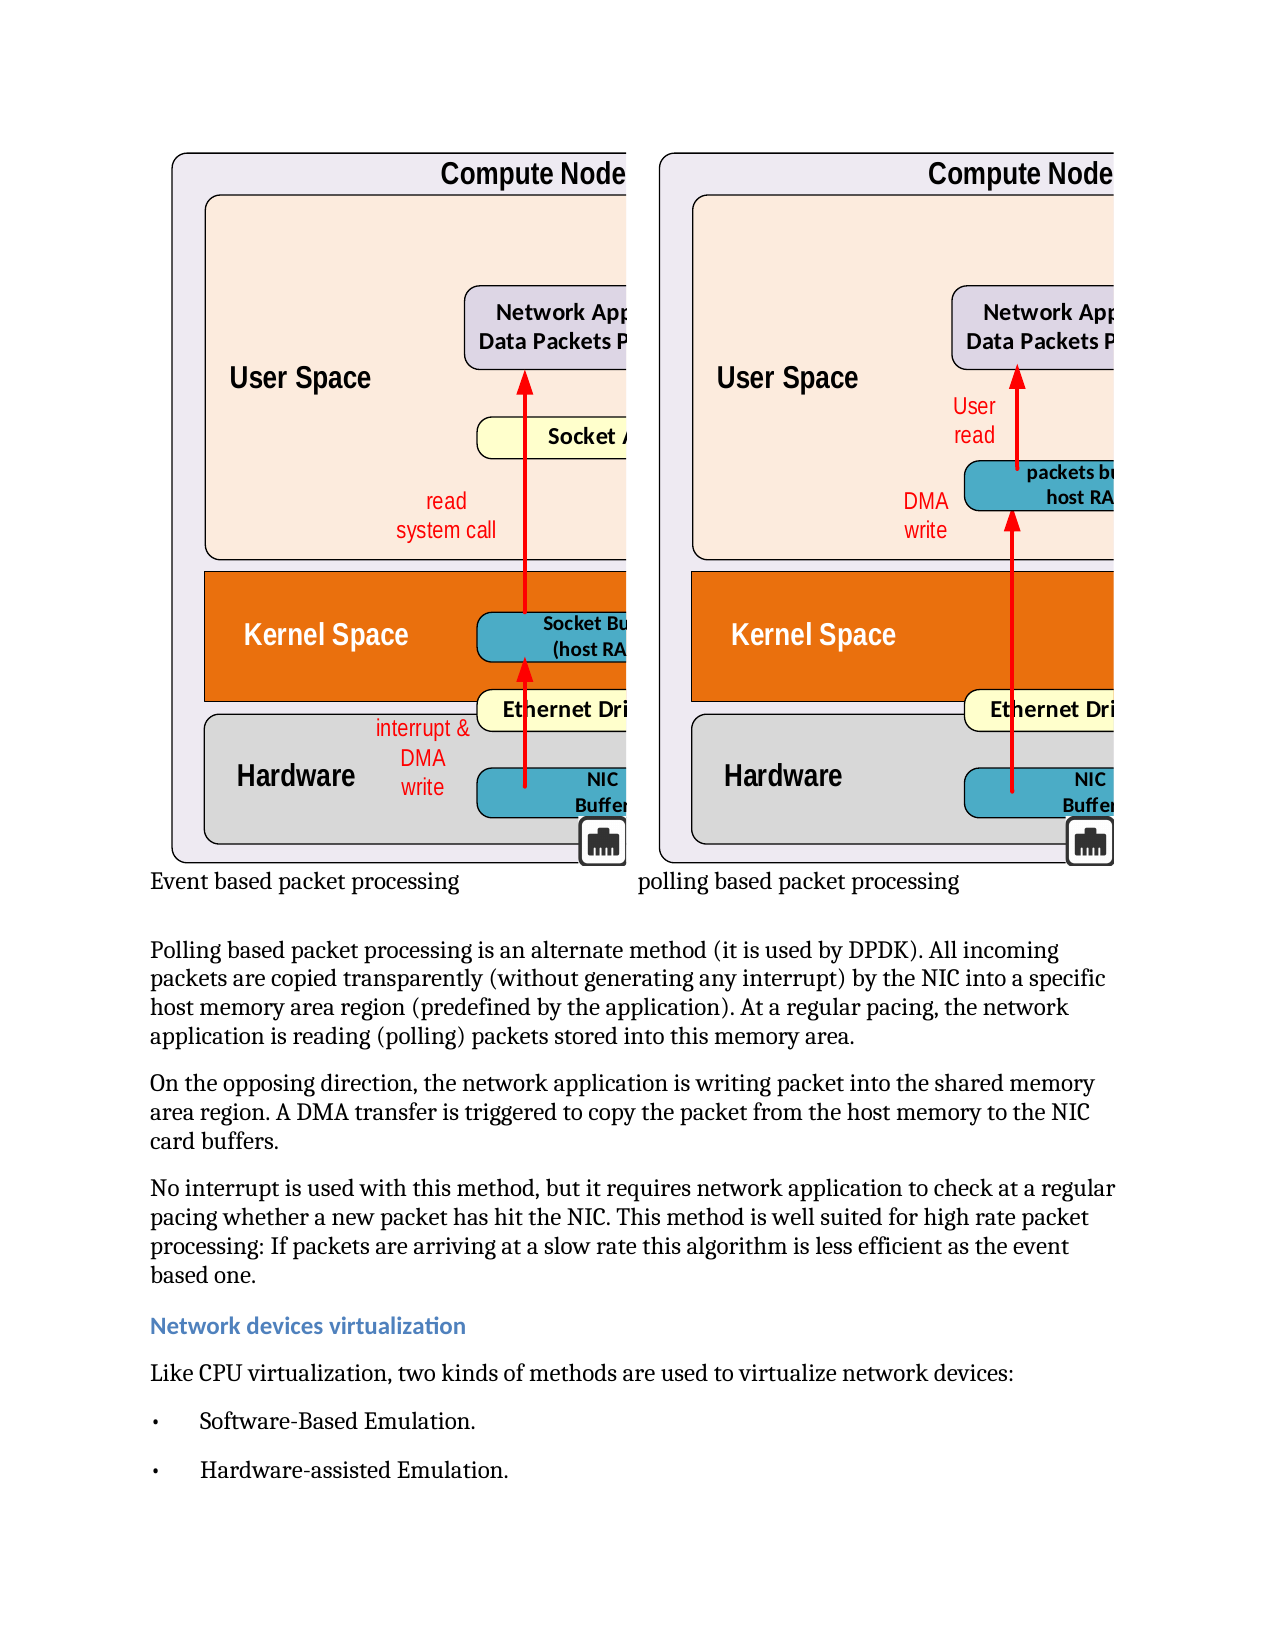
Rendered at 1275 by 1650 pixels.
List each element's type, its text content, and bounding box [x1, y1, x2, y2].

subtitle Network devices virtualization [150, 1310, 1125, 1341]
text No interrupt is used with this method, but it requires network application to check at a regular pacing whether a new packet has hit the NIC. This method is well suited for high rate packet processing: If packets are arriving at a slow rate this algorithm is less efficient as the event based one. [150, 1174, 1125, 1289]
list Software-Based Emulation. [150, 1407, 1125, 1436]
table_header Event based packet processing [139, 150, 626, 917]
text On the opposing direction, the network application is writing packet into the shared memory area region. A DMA transfer is triggered to copy the packet from the host memory to the NIC card buffers. [150, 1069, 1125, 1156]
text Like CPU virtualization, two kinds of methods are used to virtualize network devices: [150, 1359, 1125, 1388]
list Hardware-assisted Emulation. [150, 1456, 1125, 1485]
text Polling based packet processing is an alternate method (it is used by DPDK). All incoming packets are copied transparently (without generating any interrupt) by the NIC into a specific host memory area region (predefined by the application). At a regular pacing, the network application is reading (polling) packets stored into this memory area. [150, 936, 1125, 1051]
table_header polling based packet processing [626, 150, 1114, 917]
